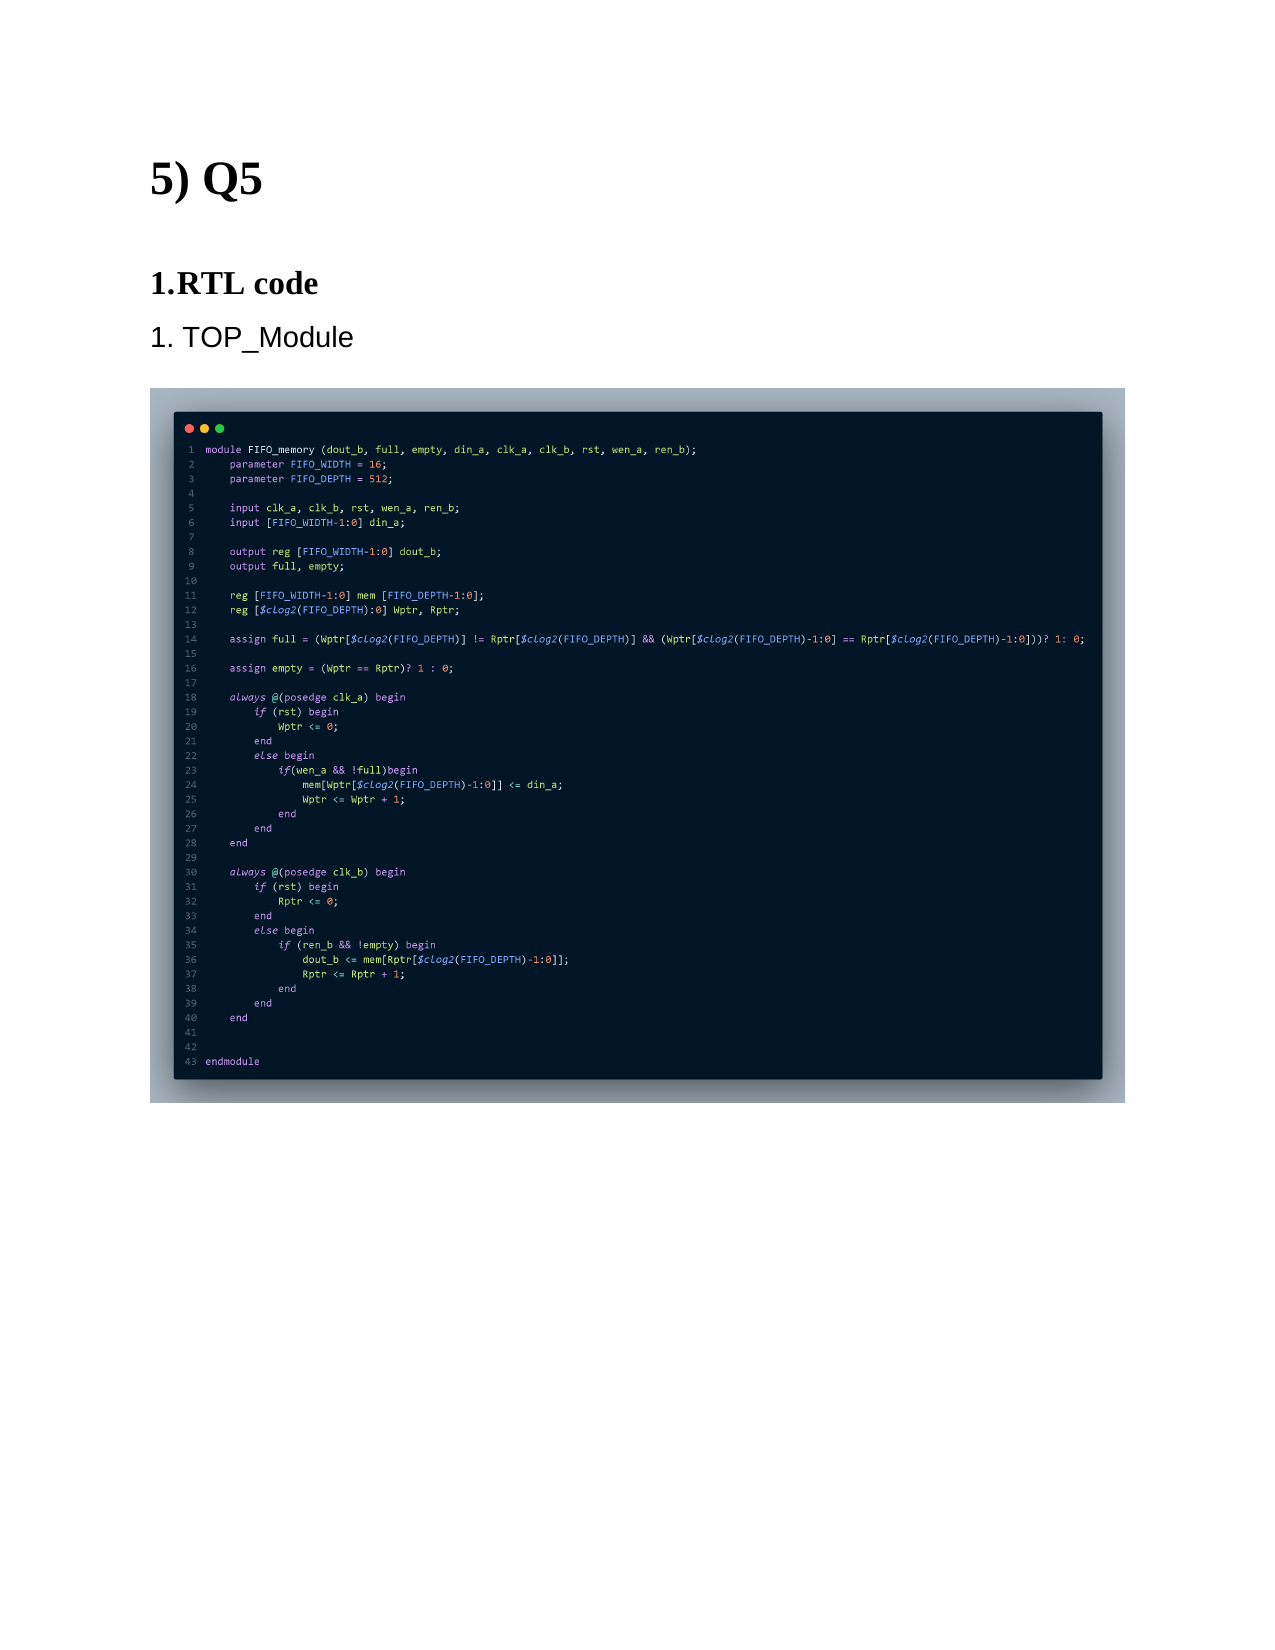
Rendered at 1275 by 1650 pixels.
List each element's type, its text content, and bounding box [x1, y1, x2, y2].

subtitle 5) Q5 [150, 150, 1125, 205]
text 1. TOP_Module [150, 320, 1125, 353]
picture [150, 388, 1125, 1103]
subtitle 1. RTL code [150, 263, 1125, 302]
